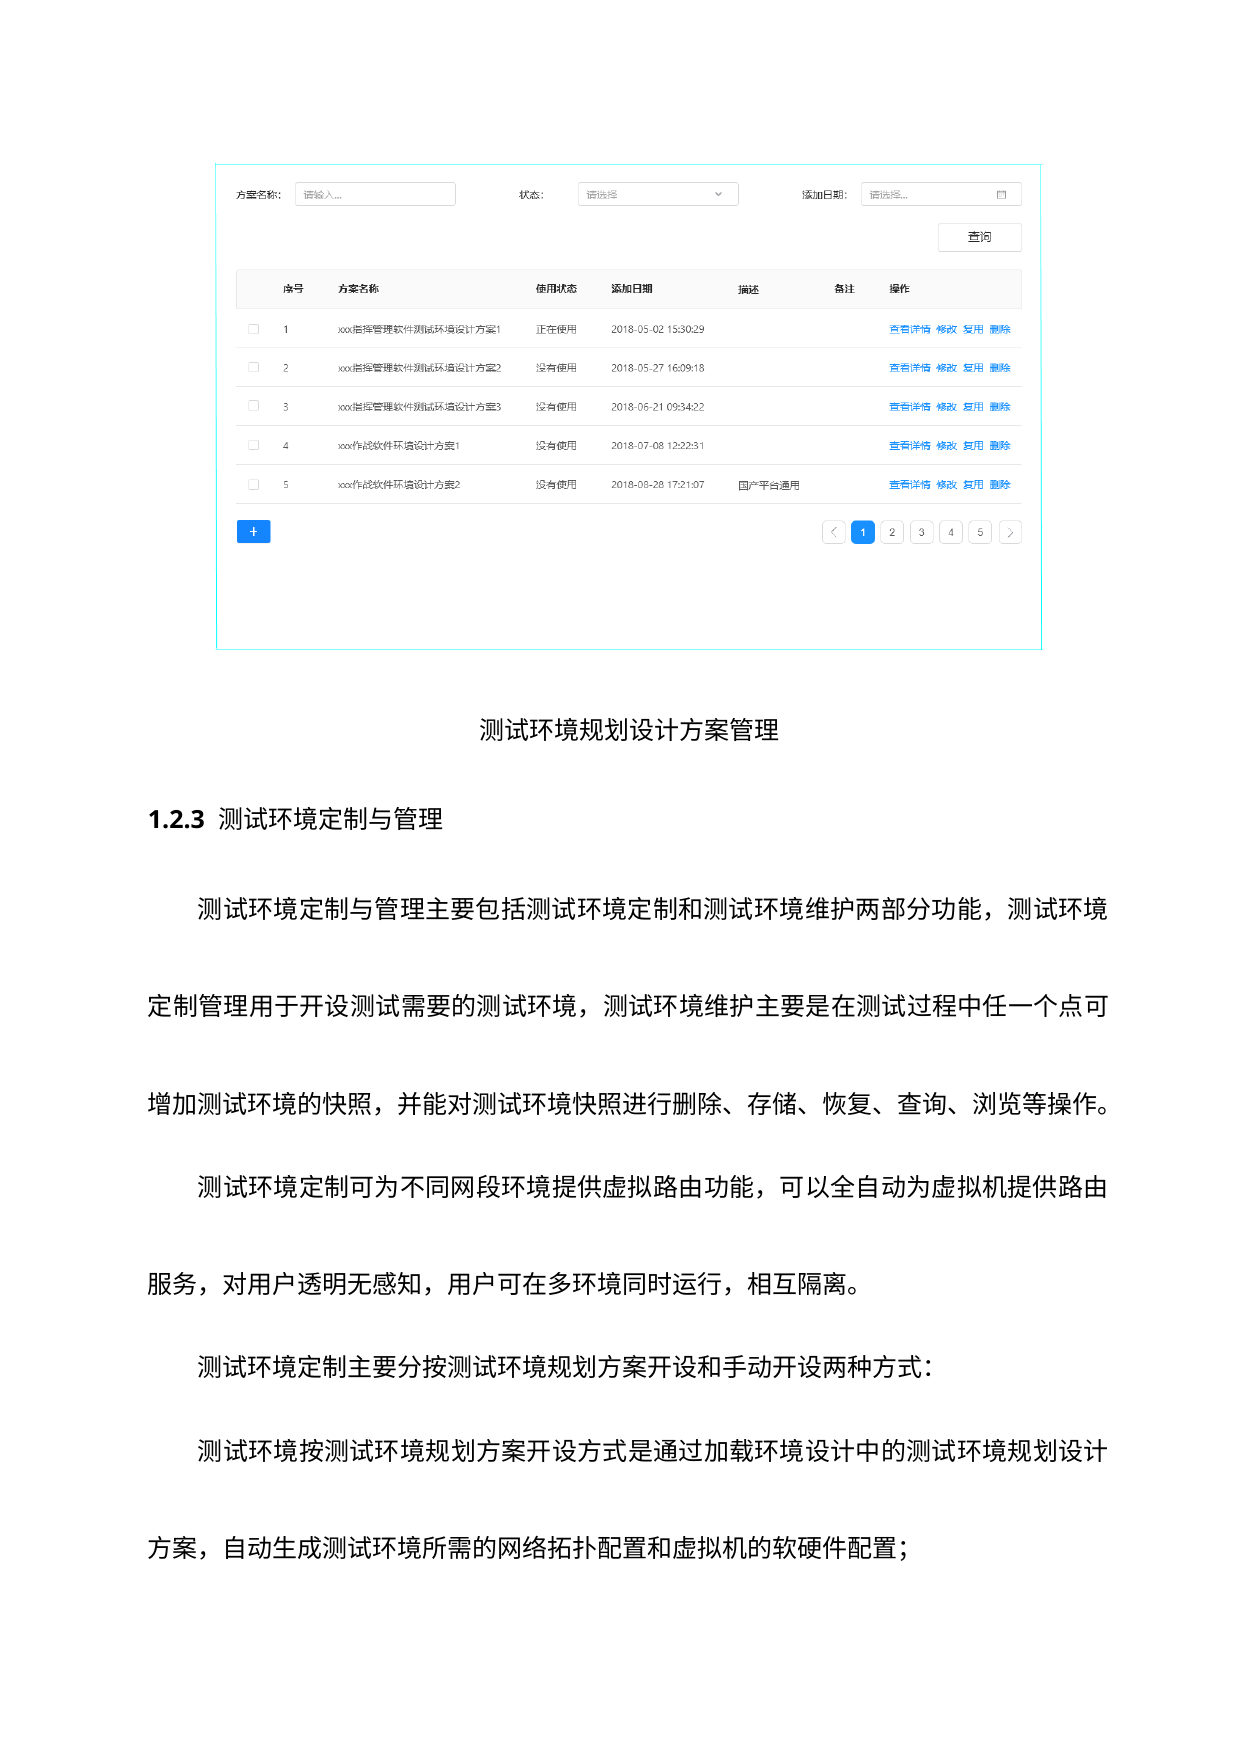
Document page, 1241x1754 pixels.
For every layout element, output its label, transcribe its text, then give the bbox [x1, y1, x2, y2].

picture [215, 161, 1043, 650]
text 测试环境定制主要分按测试环境规划方案开设和手动开设两种方式： [148, 1333, 1110, 1398]
text 测试环境规划设计方案管理 [148, 696, 1110, 761]
text 测试环境定制可为不同网段环境提供虚拟路由功能，可以全自动为虚拟机提供路由服务，对用户透明无感知，用户可在多环境同时运行，相互隔离。 [148, 1153, 1110, 1315]
text 测试环境定制与管理主要包括测试环境定制和测试环境维护两部分功能，测试环境定制管理用于开设测试需要的测试环境，测试环境维护主要是在测试过程中任一个点可增加测试环境的快照，并能对测试环境快照进行删除、存储、恢复、查询、浏览等操作。 [148, 875, 1110, 1135]
text 测试环境按测试环境规划方案开设方式是通过加载环境设计中的测试环境规划设计方案，自动生成测试环境所需的网络拓扑配置和虚拟机的软硬件配置； [148, 1417, 1110, 1579]
subtitle 测试环境定制与管理 [148, 785, 1110, 850]
